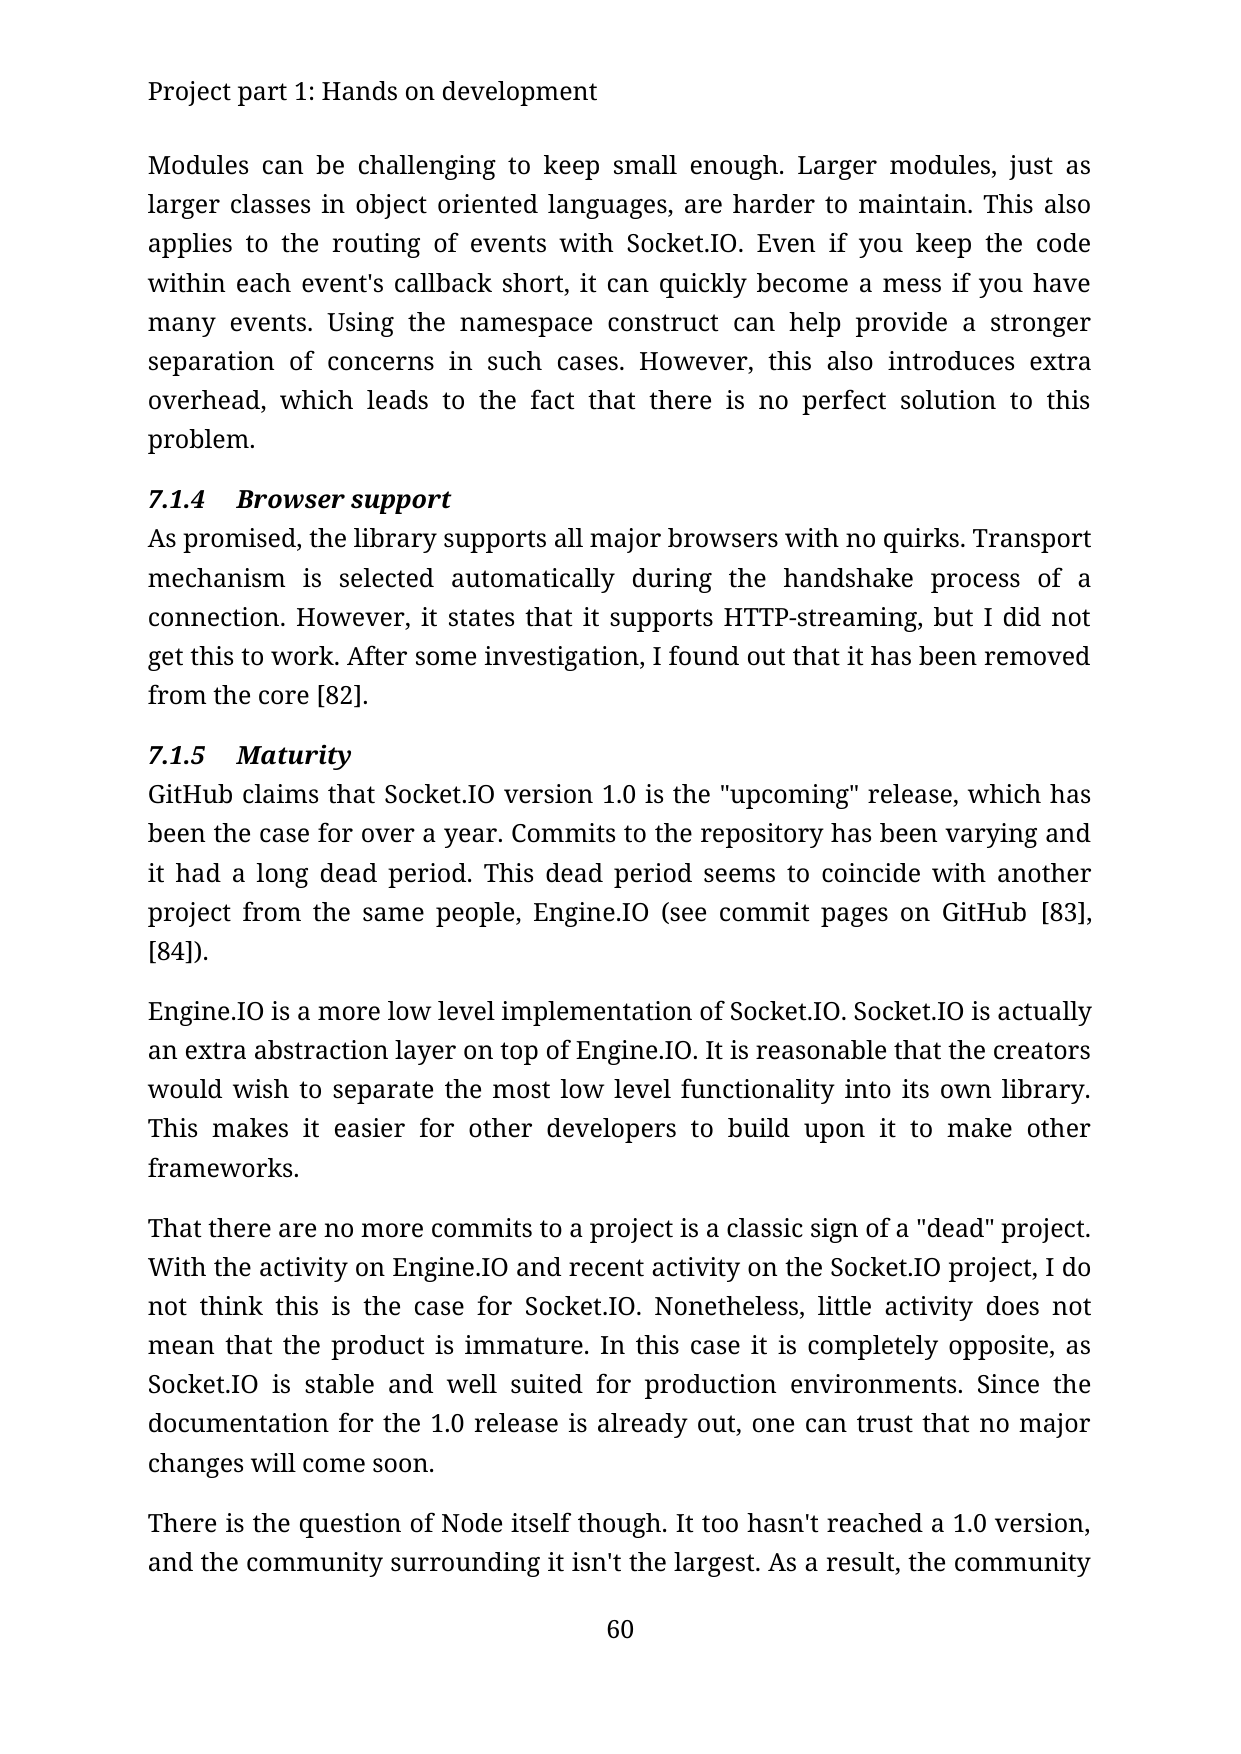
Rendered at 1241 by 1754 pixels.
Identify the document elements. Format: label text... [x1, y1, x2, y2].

text Engine.IO is a more low level implementation of Socket.IO. Socket.IO is actually an extra abstraction layer on top of Engine.IO. It is reasonable that the creators would wish to separate the most low level functionality into its own library. This makes it easier for other developers to build upon it to make other frameworks. [148, 993, 1092, 1184]
text GitHub claims that Socket.IO version 1.0 is the "upcoming" release, which has been the case for over a year. Commits to the repository has been varying and it had a long dead period. This dead period seems to coincide with another project from the same people, Engine.IO (see commit pages on GitHub [83], [84]). [148, 777, 1092, 968]
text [148, 1505, 1092, 1578]
text That there are no more commits to a project is a classic sign of a "dead" project. With the activity on Engine.IO and recent activity on the Socket.IO project, I do not think this is the case for Socket.IO. Nonetheless, little activity does not mean that the product is immature. In this case it is completely opposite, as Socket.IO is stable and well suited for production environments. Since the documentation for the 1.0 release is already out, one can trust that no major changes will come soon. [148, 1210, 1092, 1479]
subtitle Maturity [148, 738, 1092, 772]
subtitle Browser support [148, 482, 1092, 516]
text Modules can be challenging to keep small enough. Larger modules, just as larger classes in object oriented languages, are harder to maintain. This also applies to the routing of events with Socket.IO. Even if you keep the code within each event's callback short, it can quickly become a mess if you have many events. Using the namespace construct can help provide a stronger separation of concerns in such cases. However, this also introduces extra overhead, which leads to the fact that there is no perfect solution to this problem. [148, 148, 1092, 456]
text As promised, the library supports all major browsers with no quirks. Transport mechanism is selected automatically during the handshake process of a connection. However, it states that it supports HTTP-streaming, but I did not get this to work. After some investigation, I found out that it has been removed from the core [82]. [148, 521, 1092, 712]
